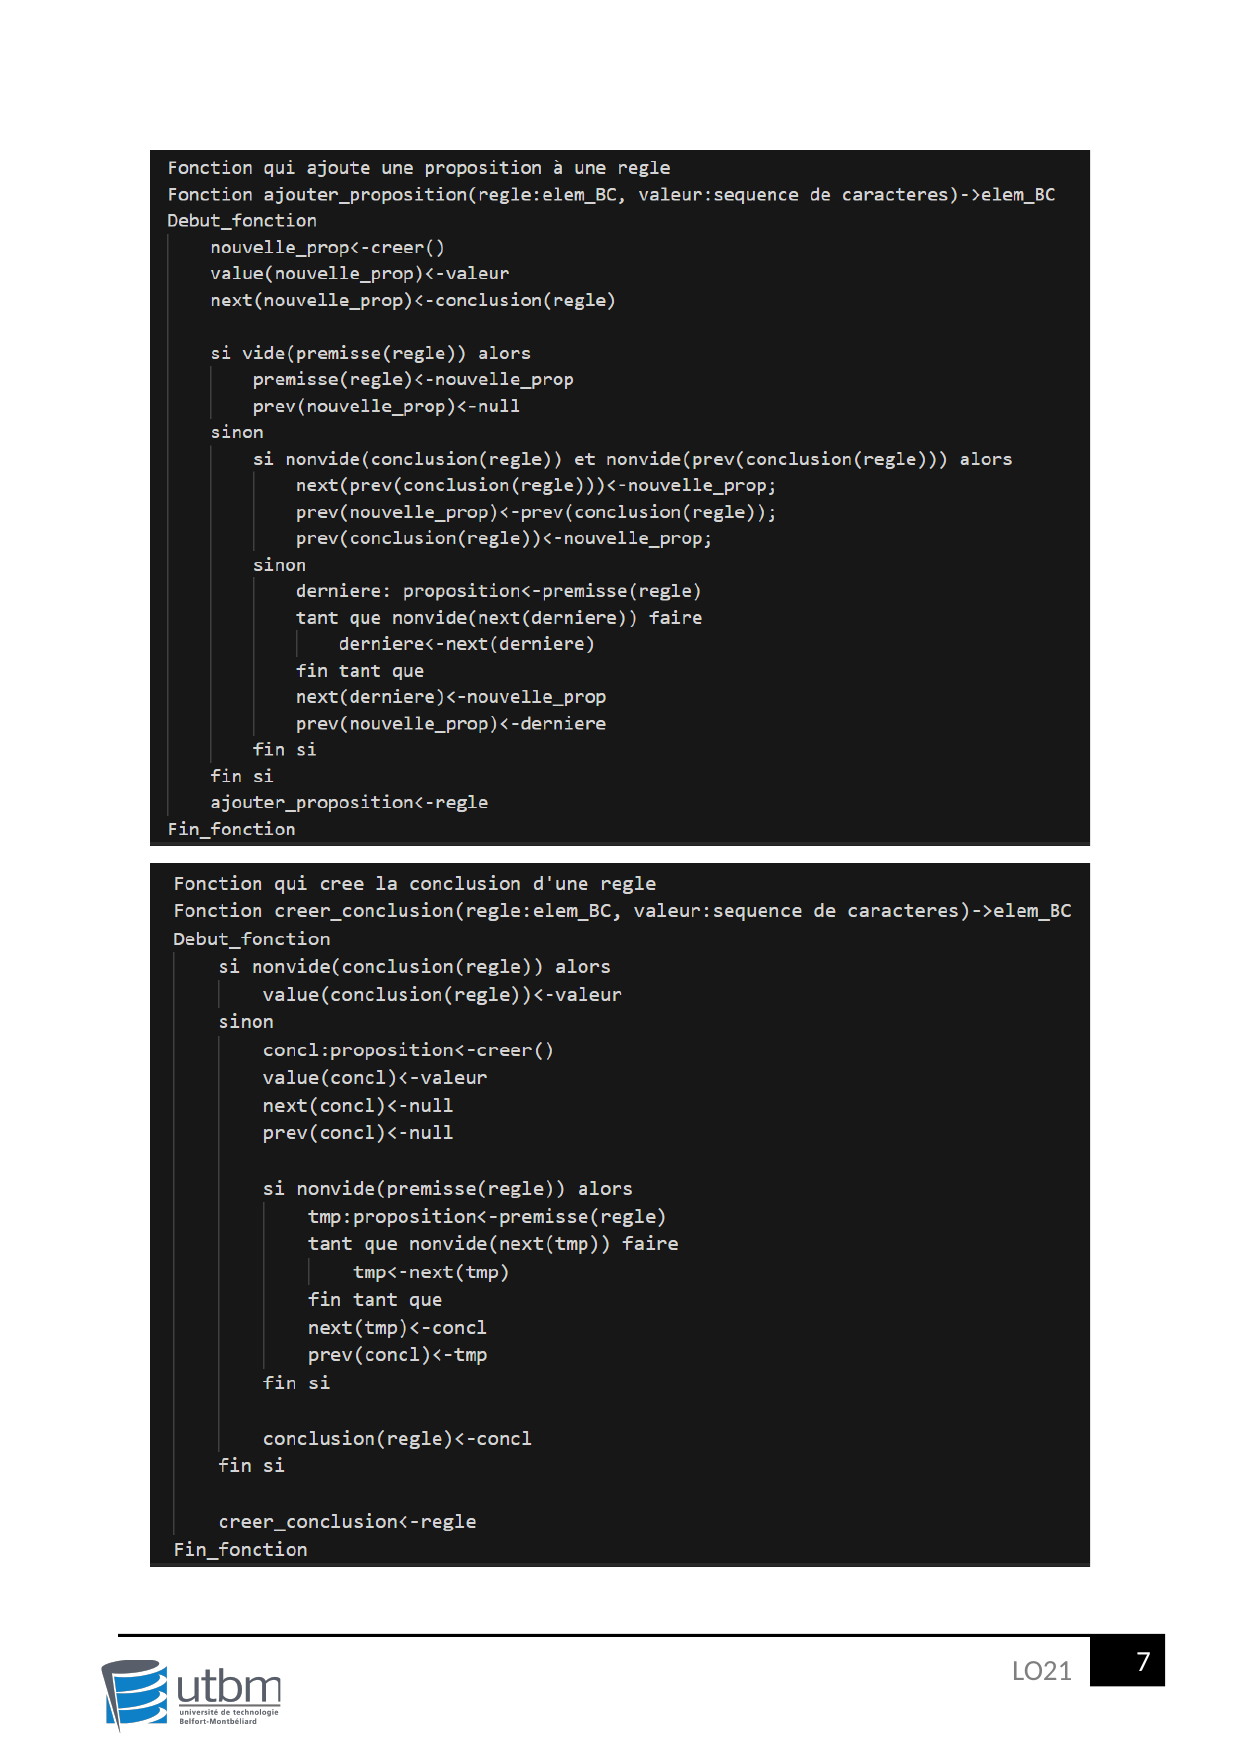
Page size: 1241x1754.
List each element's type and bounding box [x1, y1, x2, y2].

picture [150, 150, 1091, 846]
picture [101, 1660, 281, 1733]
picture [150, 863, 1091, 1567]
